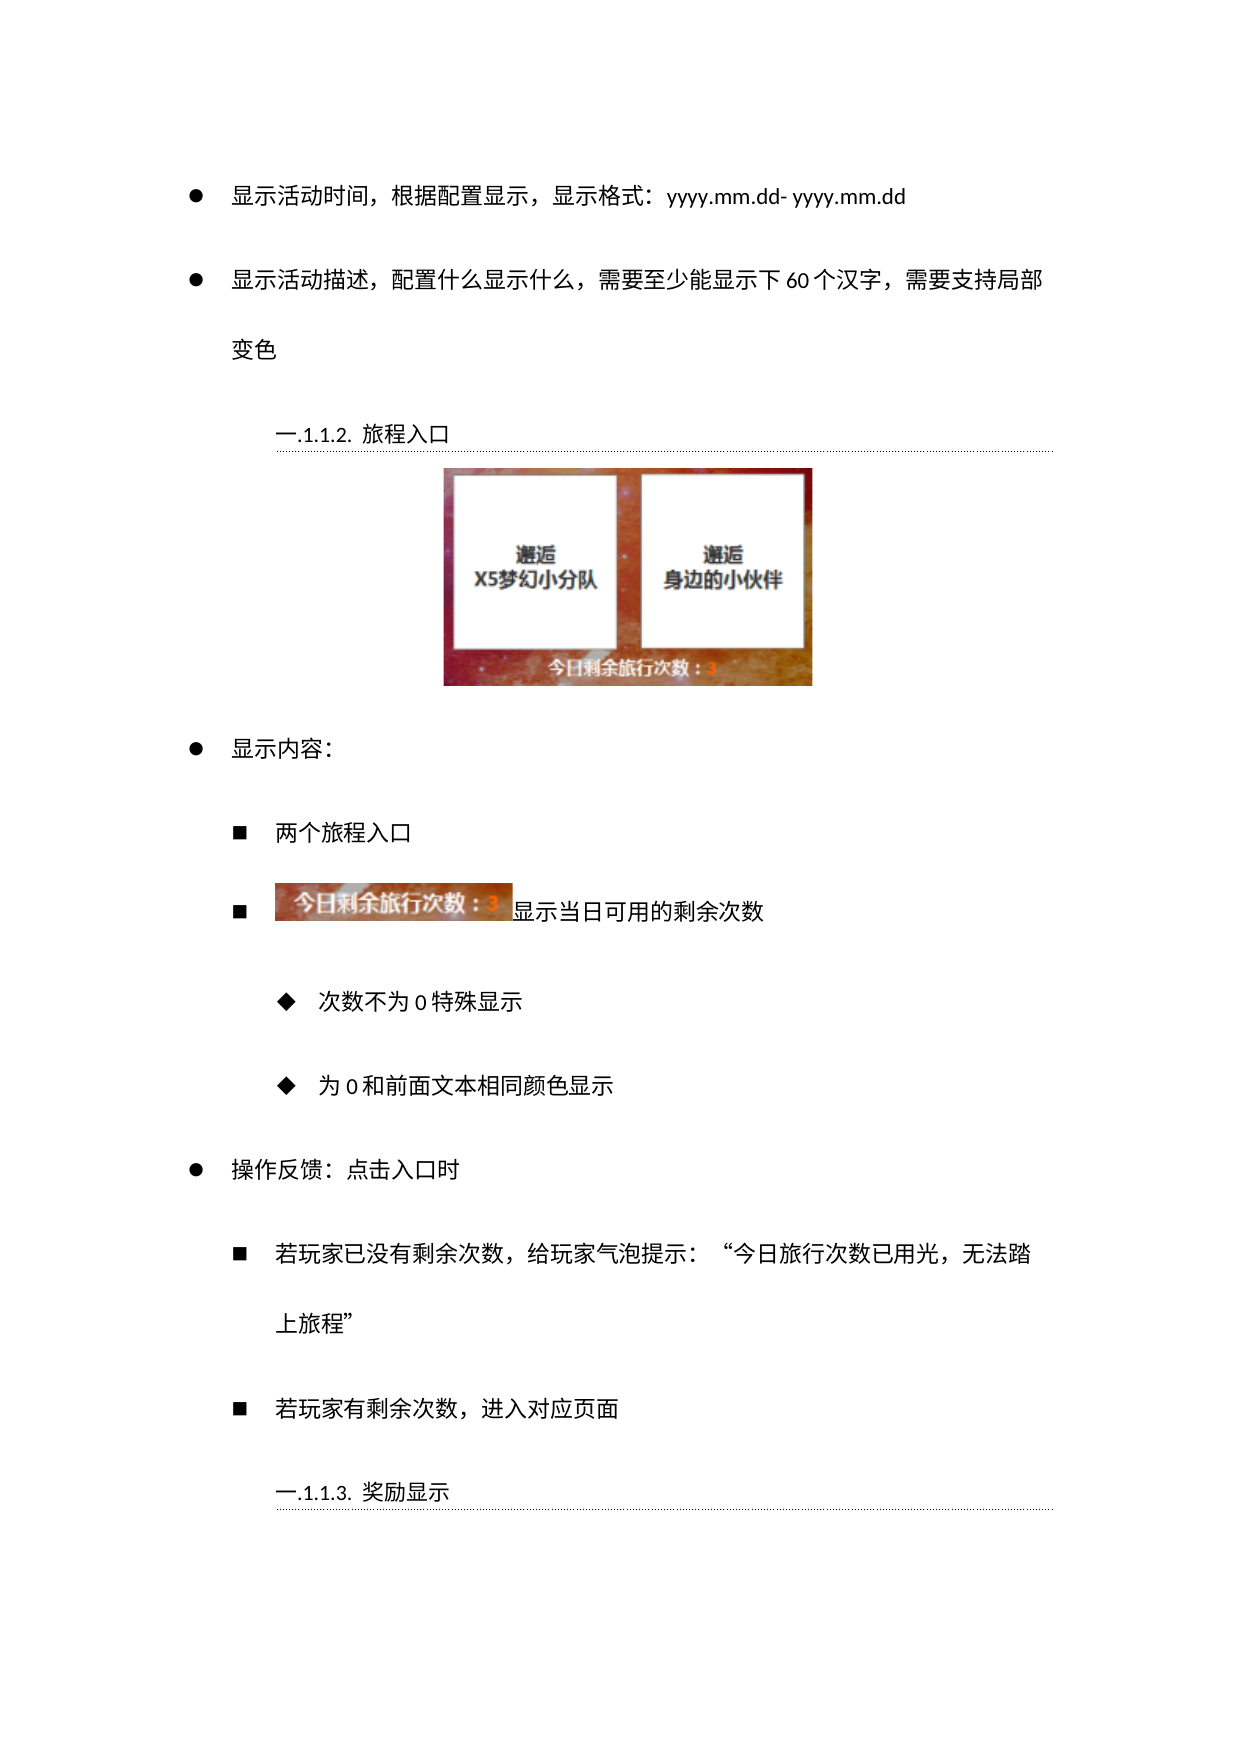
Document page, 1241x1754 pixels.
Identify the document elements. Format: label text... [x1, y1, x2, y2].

list 次数不为0特殊显示 [275, 967, 1053, 1032]
picture [275, 883, 513, 921]
list 显示内容： [187, 715, 1053, 780]
picture [443, 468, 813, 686]
list 为0和前面文本相同颜色显示 [275, 1052, 1053, 1117]
text 旅程入口 [275, 416, 1053, 452]
text 奖励显示 [275, 1475, 1053, 1510]
list 操作反馈：点击入口时 [187, 1136, 1053, 1201]
list 显示活动描述，配置什么显示什么，需要至少能显示下60个汉字，需要支持局部变色 [187, 246, 1053, 381]
list 显示当日可用的剩余次数 [231, 883, 1053, 948]
list 显示活动时间，根据配置显示，显示格式：yyyy.mm.dd- yyyy.mm.dd [187, 162, 1053, 227]
list 若玩家有剩余次数，进入对应页面 [231, 1375, 1053, 1440]
list 两个旅程入口 [231, 799, 1053, 864]
list 若玩家已没有剩余次数，给玩家气泡提示：“今日旅行次数已用光，无法踏上旅程” [231, 1220, 1053, 1355]
